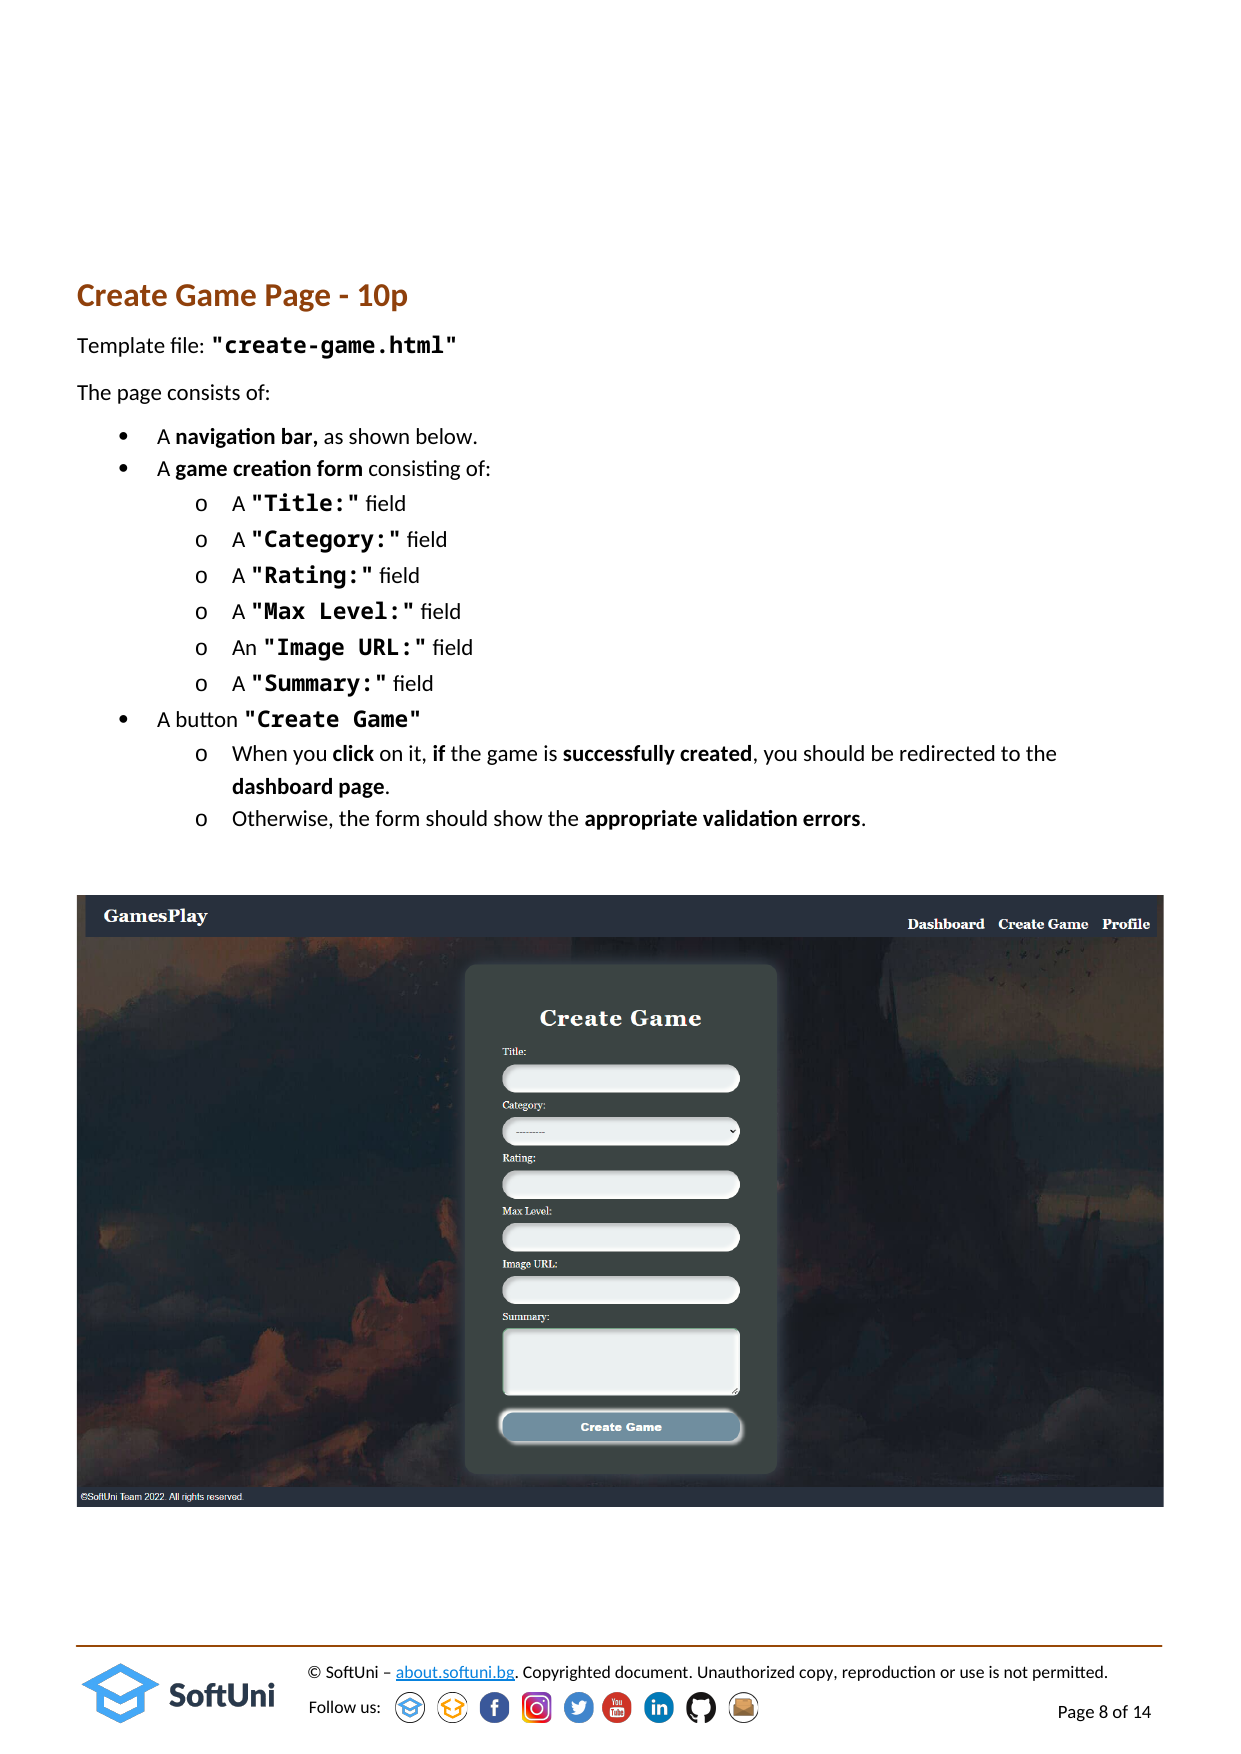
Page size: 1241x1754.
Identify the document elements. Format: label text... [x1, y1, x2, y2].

picture [644, 1714, 653, 1723]
picture [522, 1692, 552, 1723]
list A "Title:" field [194, 487, 1163, 518]
list A game creation form consisting of: [119, 454, 1163, 483]
picture [395, 1692, 425, 1723]
picture [686, 1692, 716, 1723]
picture [564, 1692, 594, 1723]
list An "Image URL:" field [194, 631, 1163, 662]
picture [728, 1692, 759, 1723]
list A "Max Level:" field [194, 595, 1163, 626]
list Otherwise, the form should show the appropriate validation errors. [194, 804, 1163, 834]
list A navigation bar, as shown below. [119, 422, 1163, 450]
picture [644, 1692, 653, 1701]
list A "Rating:" field [194, 559, 1163, 590]
picture [602, 1692, 632, 1723]
picture [76, 895, 1164, 1507]
picture [665, 1714, 674, 1723]
picture [665, 1692, 674, 1701]
picture [75, 1658, 281, 1729]
text Template file: "create-game.html" [77, 329, 1163, 361]
picture [437, 1692, 468, 1723]
picture [479, 1692, 510, 1723]
list A "Summary:" field [194, 667, 1163, 698]
list When you click on it, if the game is successfully created, you should be redirected to the dashboard page. [194, 739, 1163, 800]
picture [658, 1705, 667, 1714]
list A "Category:" field [194, 523, 1163, 554]
text The page consists of: [77, 378, 1163, 406]
subtitle Create Game Page - 10p [77, 274, 1163, 315]
list A button "Create Game" [119, 703, 1163, 734]
